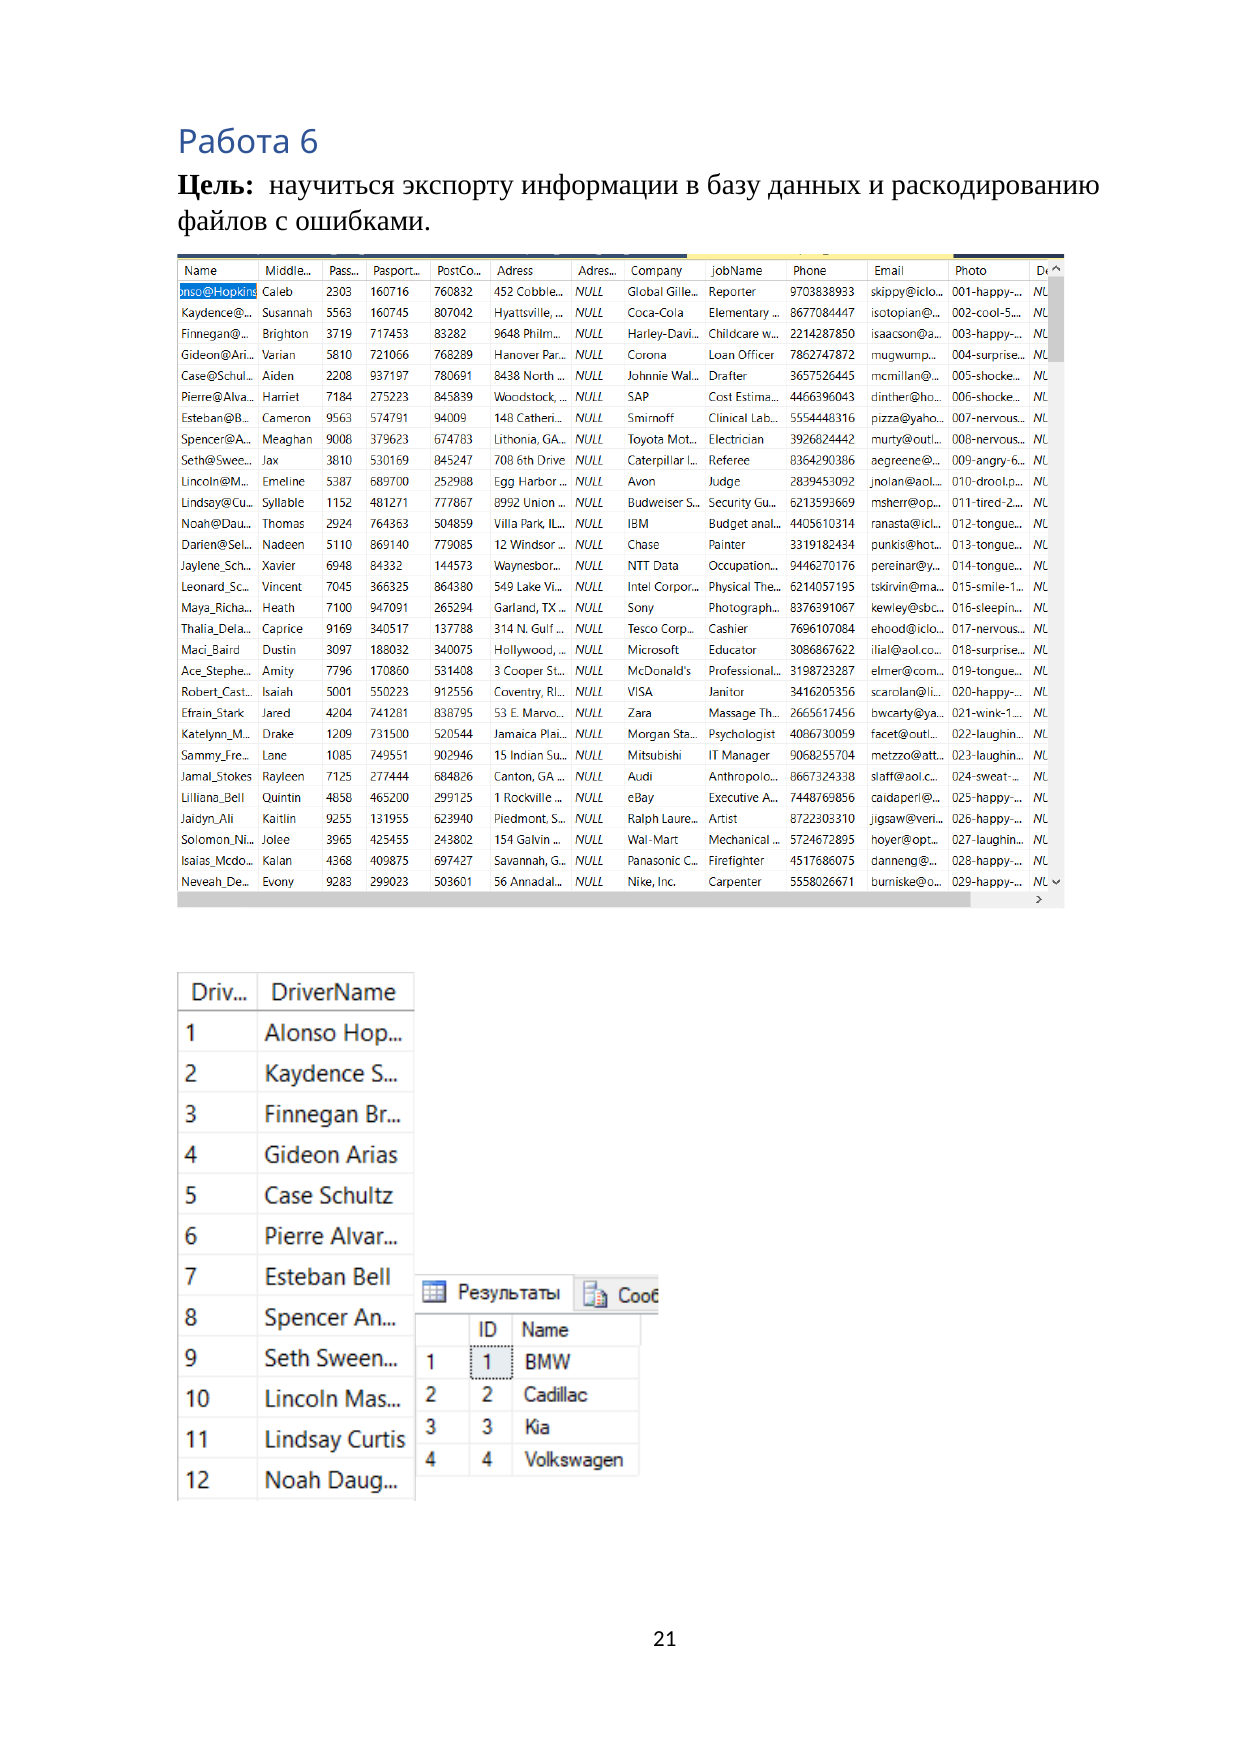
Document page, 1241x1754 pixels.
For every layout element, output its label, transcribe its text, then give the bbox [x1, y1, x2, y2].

picture [177, 972, 659, 1501]
text Цель: научиться экспорту информации в базу данных и раскодированию файлов с ошибками. [177, 167, 1152, 236]
subtitle Работа 6 [177, 118, 1152, 163]
picture [177, 254, 1065, 909]
